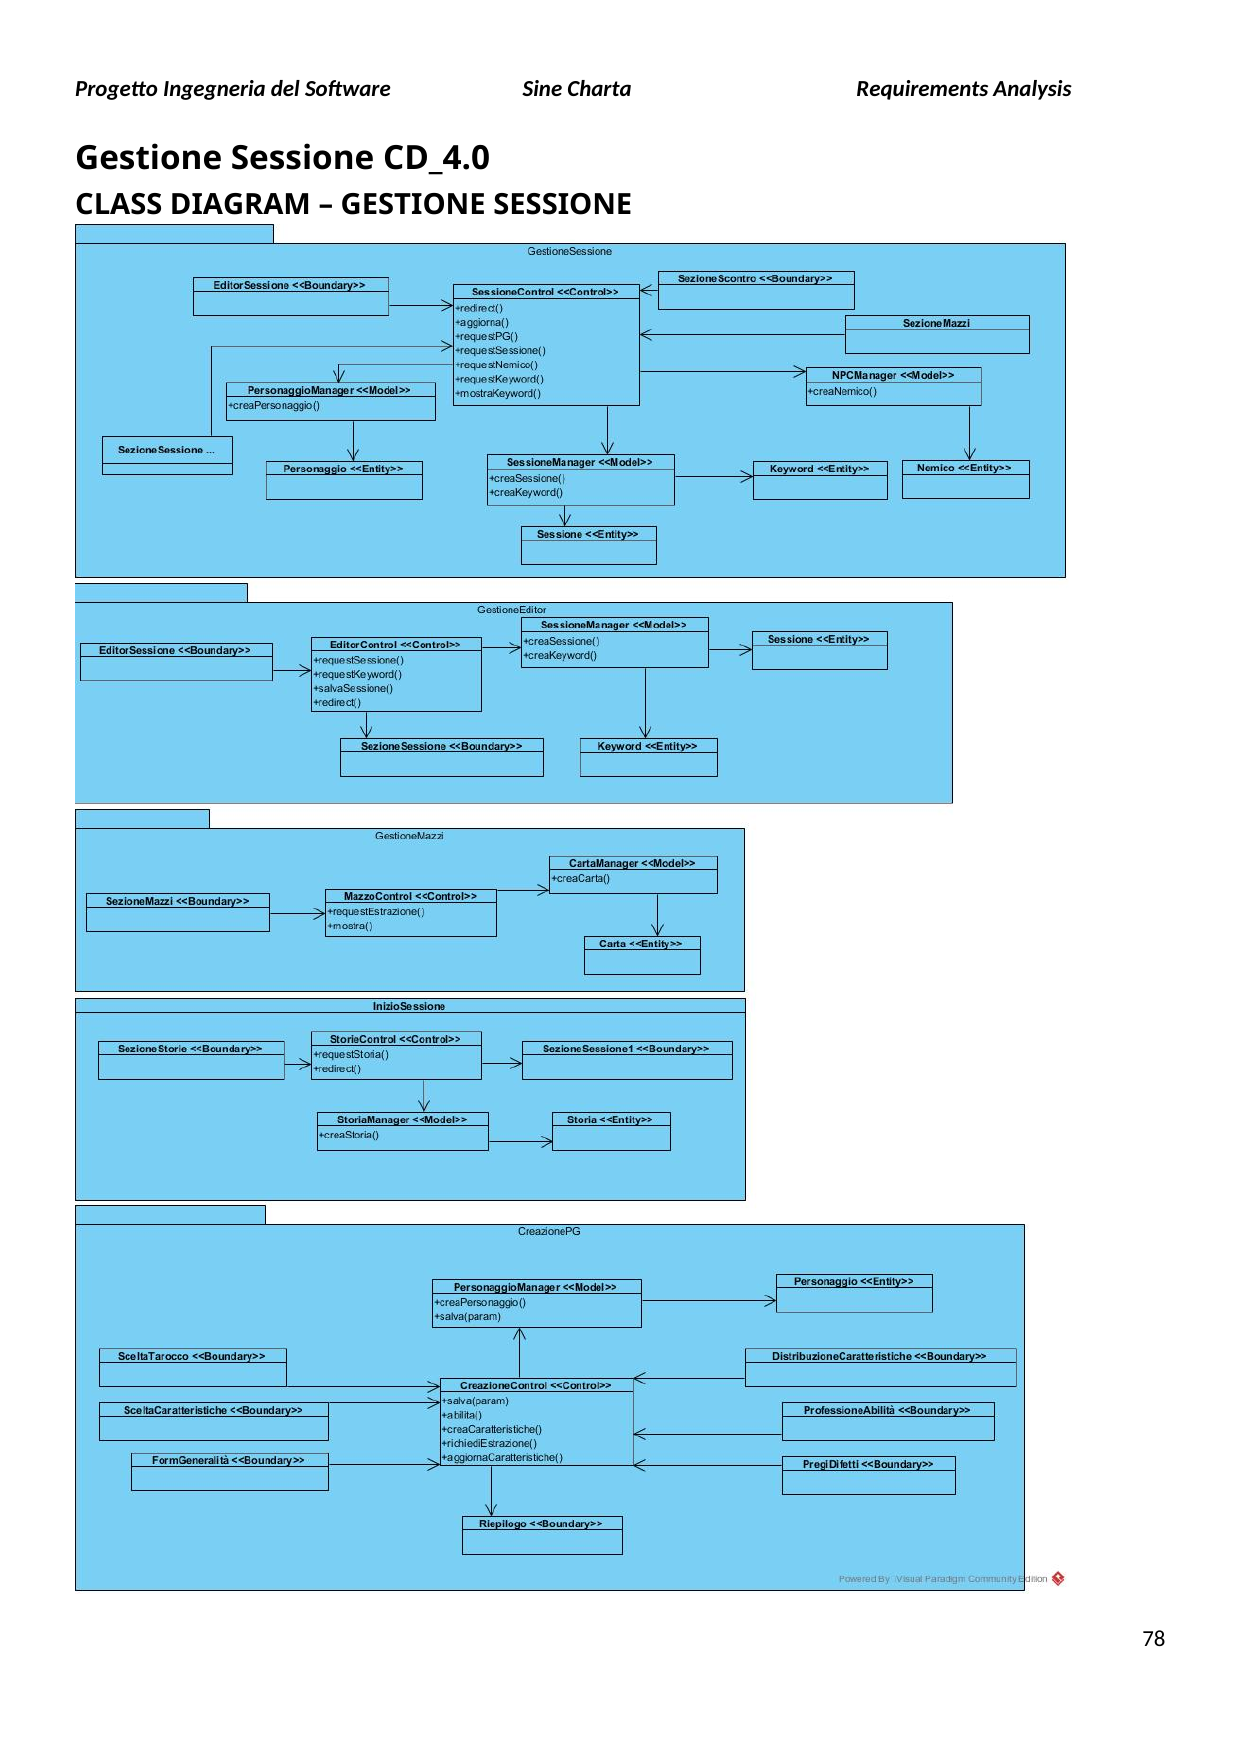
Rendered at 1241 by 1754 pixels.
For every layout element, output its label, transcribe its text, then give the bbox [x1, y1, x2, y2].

subtitle Gestione Sessione CD_4.0 [75, 134, 1165, 179]
picture [75, 224, 1069, 1594]
